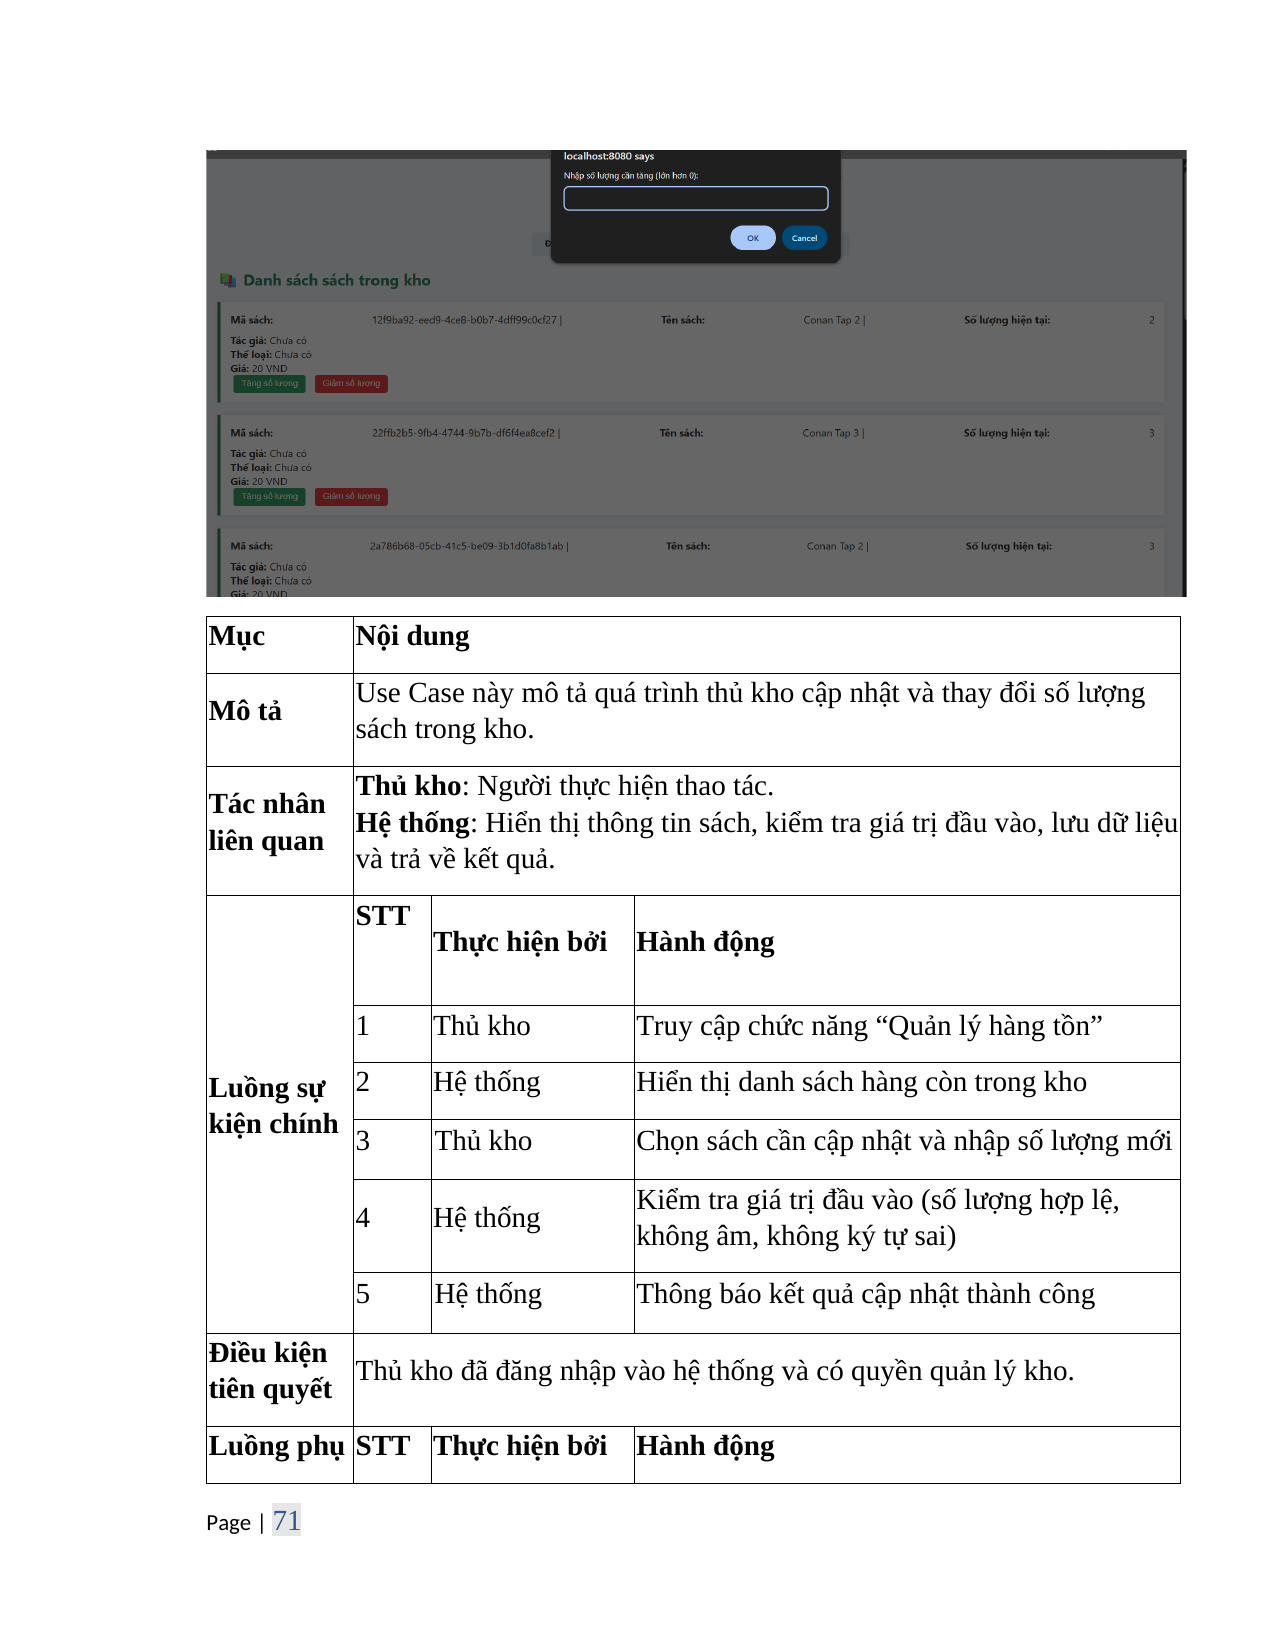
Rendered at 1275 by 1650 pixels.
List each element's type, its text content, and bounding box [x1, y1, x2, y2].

table_cell Thông báo kết quả cập nhật thành công [635, 1273, 1180, 1332]
table_cell Thủ kho [432, 1006, 634, 1062]
table_cell Use Case này mô tả quá trình thủ kho cập nhật và thay đổi số lượng sách trong kho. [354, 674, 1180, 766]
table_cell Hành động [635, 1427, 1180, 1483]
table_cell Luồng sự kiện chính [207, 896, 353, 1332]
table_cell Kiểm tra giá trị đầu vào (số lượng hợp lệ, không âm, không ký tự sai) [635, 1180, 1180, 1272]
table_cell Chọn sách cần cập nhật và nhập số lượng mới [635, 1120, 1180, 1179]
table_header Mục [207, 617, 353, 673]
table_cell Hệ thống [432, 1063, 634, 1119]
table_cell 3 [354, 1120, 431, 1179]
table_cell 5 [354, 1273, 431, 1332]
table_cell [432, 1120, 634, 1179]
table_cell STT [354, 1427, 431, 1483]
table_cell 1 [354, 1006, 431, 1062]
table_header Nội dung [354, 617, 1180, 673]
table_cell 4 [354, 1180, 431, 1272]
table_cell 2 [354, 1063, 431, 1119]
table_cell Hiển thị danh sách hàng còn trong kho [635, 1063, 1180, 1119]
table_cell Tác nhân liên quan [207, 767, 353, 895]
table_cell Thủ kho đã đăng nhập vào hệ thống và có quyền quản lý kho. [354, 1334, 1180, 1426]
table_cell Truy cập chức năng “Quản lý hàng tồn” [635, 1006, 1180, 1062]
table_cell [432, 1273, 634, 1332]
table_cell STT [354, 896, 431, 1005]
table_cell Mô tả [207, 674, 353, 766]
table_cell Thực hiện bởi [432, 896, 634, 1005]
table_cell Luồng phụ / Ngoại lệ [207, 1427, 353, 1483]
picture [206, 150, 1187, 597]
table_cell Hệ thống [432, 1180, 634, 1272]
table_cell Thực hiện bởi [432, 1427, 634, 1483]
table_cell Hành động [635, 896, 1180, 1005]
table_cell Thủ kho: Người thực hiện thao tác. Hệ thống: Hiển thị thông tin sách, kiểm tra giá trị đầu vào, lưu dữ liệu và trả về kết quả. [354, 767, 1180, 895]
table_cell Điều kiện tiên quyết [207, 1334, 353, 1426]
